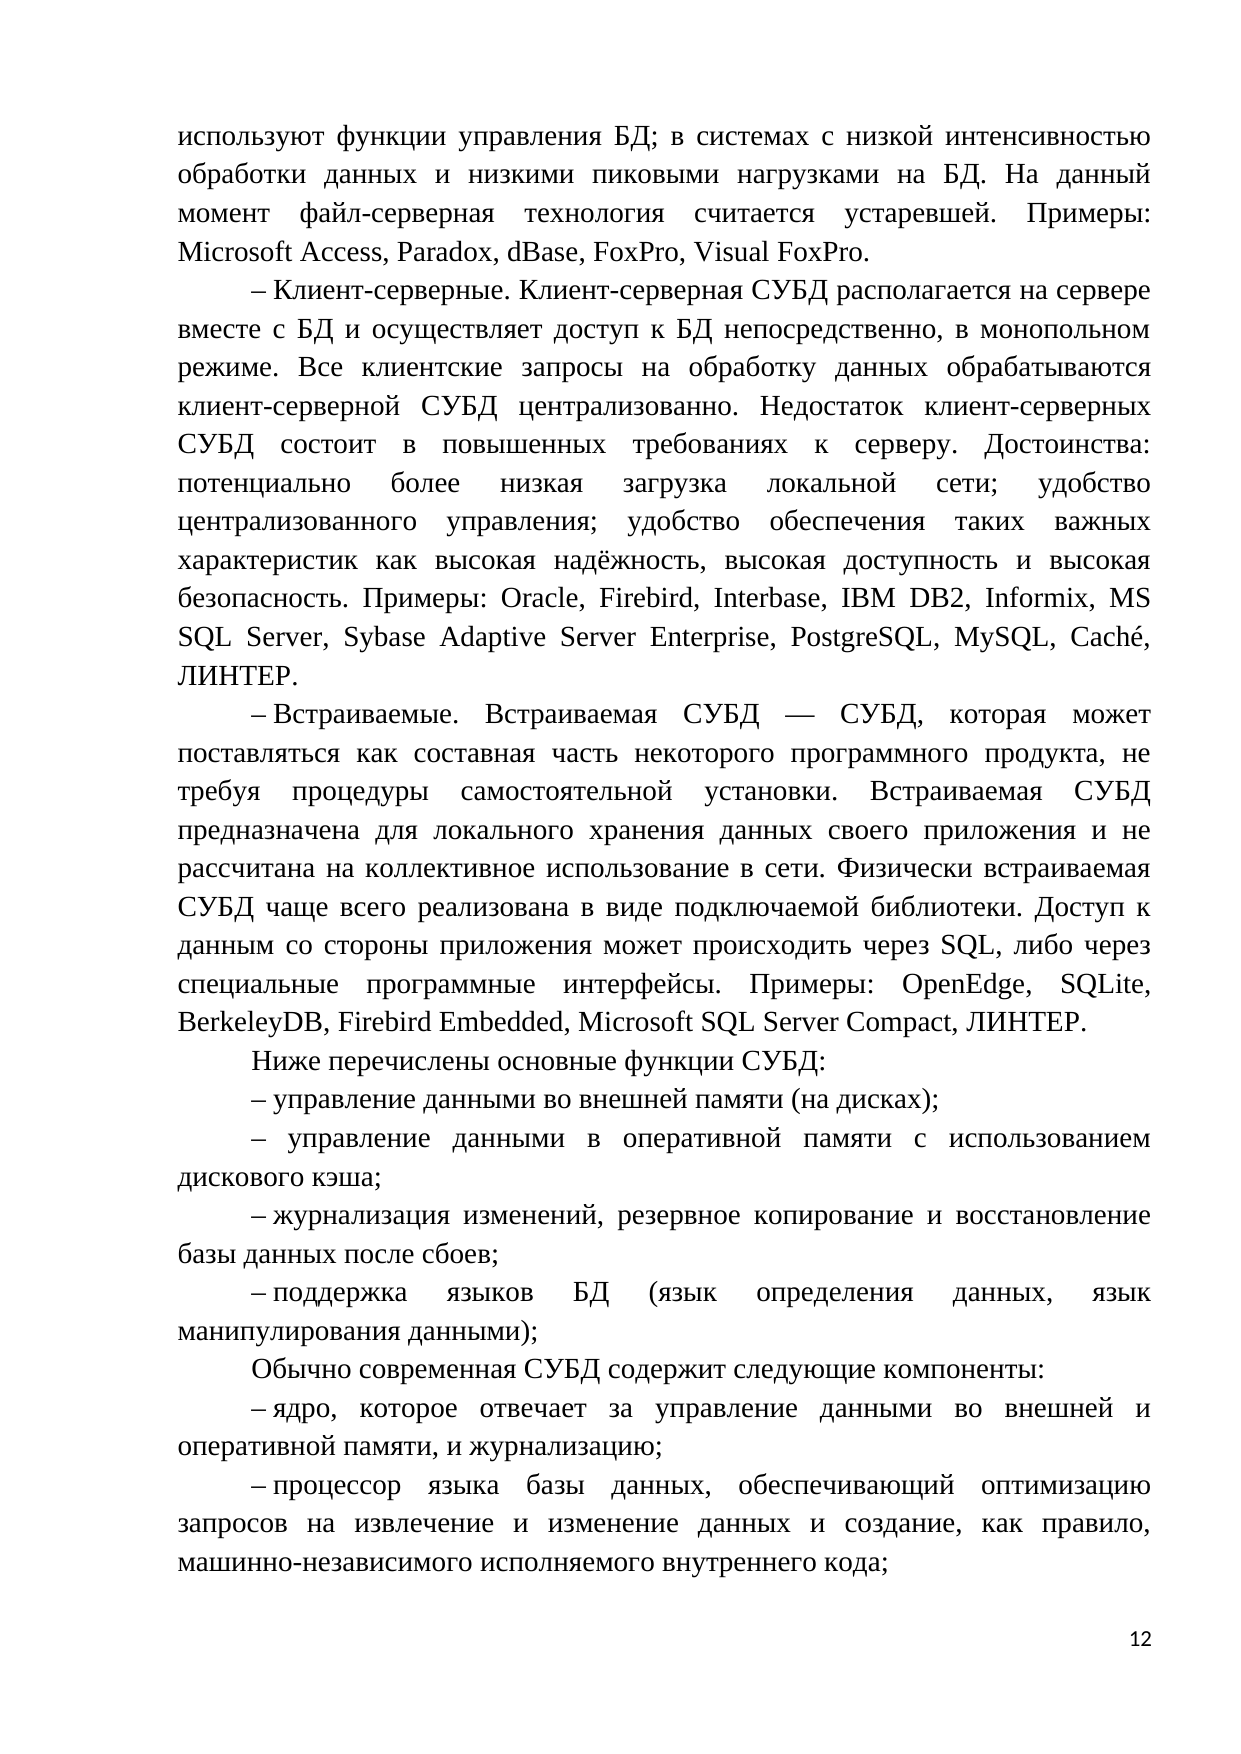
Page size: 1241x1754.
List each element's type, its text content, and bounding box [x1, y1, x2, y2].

text – поддержка языков БД (язык определения данных, язык манипулирования данными); [177, 1274, 1152, 1346]
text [177, 118, 1152, 267]
text – ядро, которое отвечает за управление данными во внешней и оперативной памяти, и журнализацию; [177, 1390, 1152, 1462]
text Ниже перечислены основные функции СУБД: [177, 1043, 1152, 1077]
text – управление данными во внешней памяти (на дисках); [177, 1082, 1152, 1115]
text – процессор языка базы данных, обеспечивающий оптимизацию запросов на извлечение и изменение данных и создание, как правило, машинно-независимого исполняемого внутреннего кода; [177, 1467, 1152, 1578]
text – управление данными в оперативной памяти с использованием дискового кэша; [177, 1120, 1152, 1192]
text Обычно современная СУБД содержит следующие компоненты: [177, 1351, 1152, 1385]
text – Клиент-серверные. Клиент-серверная СУБД располагается на сервере вместе с БД и осуществляет доступ к БД непосредственно, в монопольном режиме. Все клиентские запросы на обработку данных обрабатываются клиент-серверной СУБД централизованно. Недостаток клиент-серверных СУБД состоит в повышенных требованиях к серверу. Достоинства: потенциально более низкая загрузка локальной сети; удобство централизованного управления; удобство обеспечения таких важных характеристик как высокая надёжность, высокая доступность и высокая безопасность. Примеры: Oracle, Firebird, Interbase, IBM DB2, Informix, MS SQL Server, Sybase Adaptive Server Enterprise, PostgreSQL, MySQL, Caché, ЛИНТЕР. [177, 272, 1152, 691]
text – Встраиваемые. Встраиваемая СУБД — СУБД, которая может поставляться как составная часть некоторого программного продукта, не требуя процедуры самостоятельной установки. Встраиваемая СУБД предназначена для локального хранения данных своего приложения и не рассчитана на коллективное использование в сети. Физически встраиваемая СУБД чаще всего реализована в виде подключаемой библиотеки. Доступ к данным со стороны приложения может происходить через SQL, либо через специальные программные интерфейсы. Примеры: OpenEdge, SQLite, BerkeleyDB, Firebird Embedded, Microsoft SQL Server Compact, ЛИНТЕР. [177, 696, 1152, 1038]
text – журнализация изменений, резервное копирование и восстановление базы данных после сбоев; [177, 1197, 1152, 1269]
